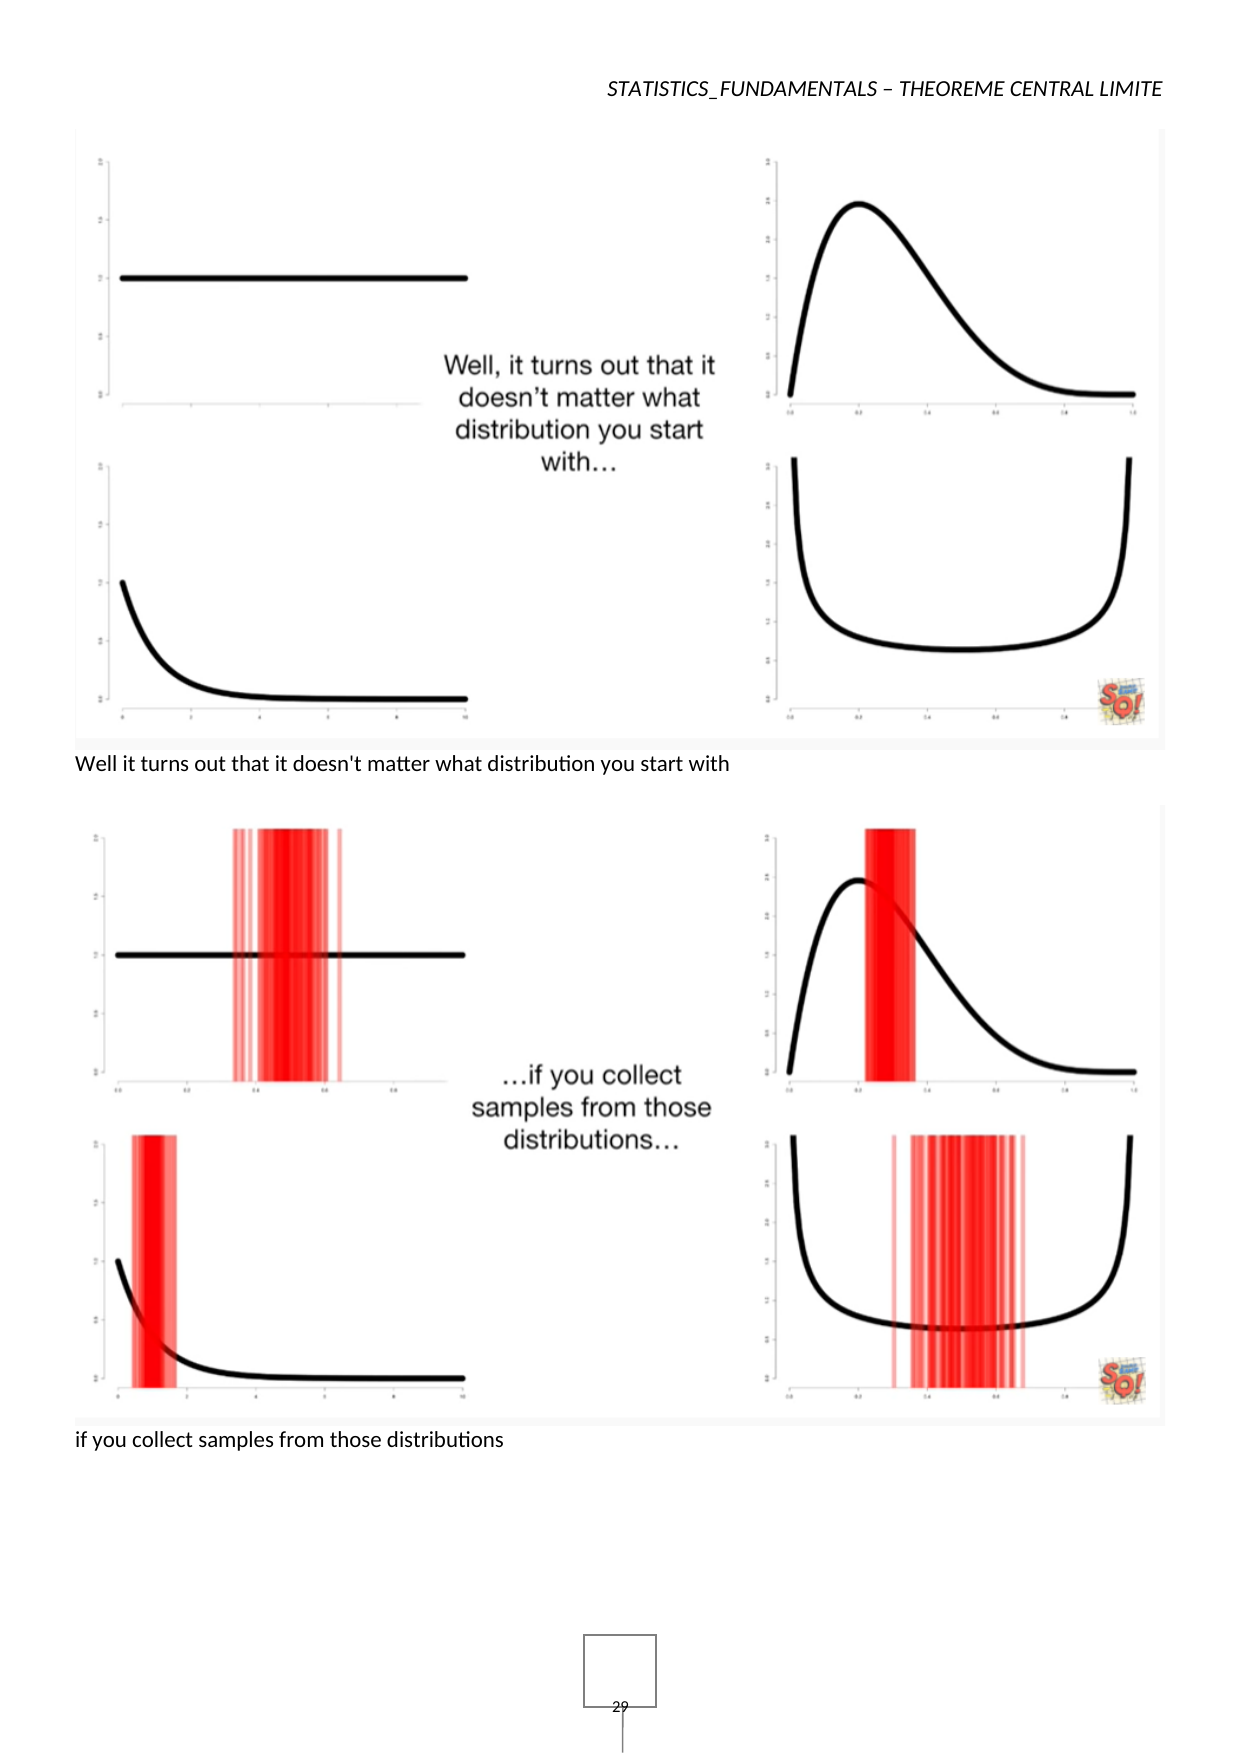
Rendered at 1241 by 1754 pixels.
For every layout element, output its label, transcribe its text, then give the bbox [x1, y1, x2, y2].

picture [75, 129, 1166, 750]
picture [75, 805, 1166, 1426]
text Well it turns out that it doesn't matter what distribution you start with [75, 750, 1165, 778]
text if you collect samples from those distributions [75, 1426, 1165, 1453]
